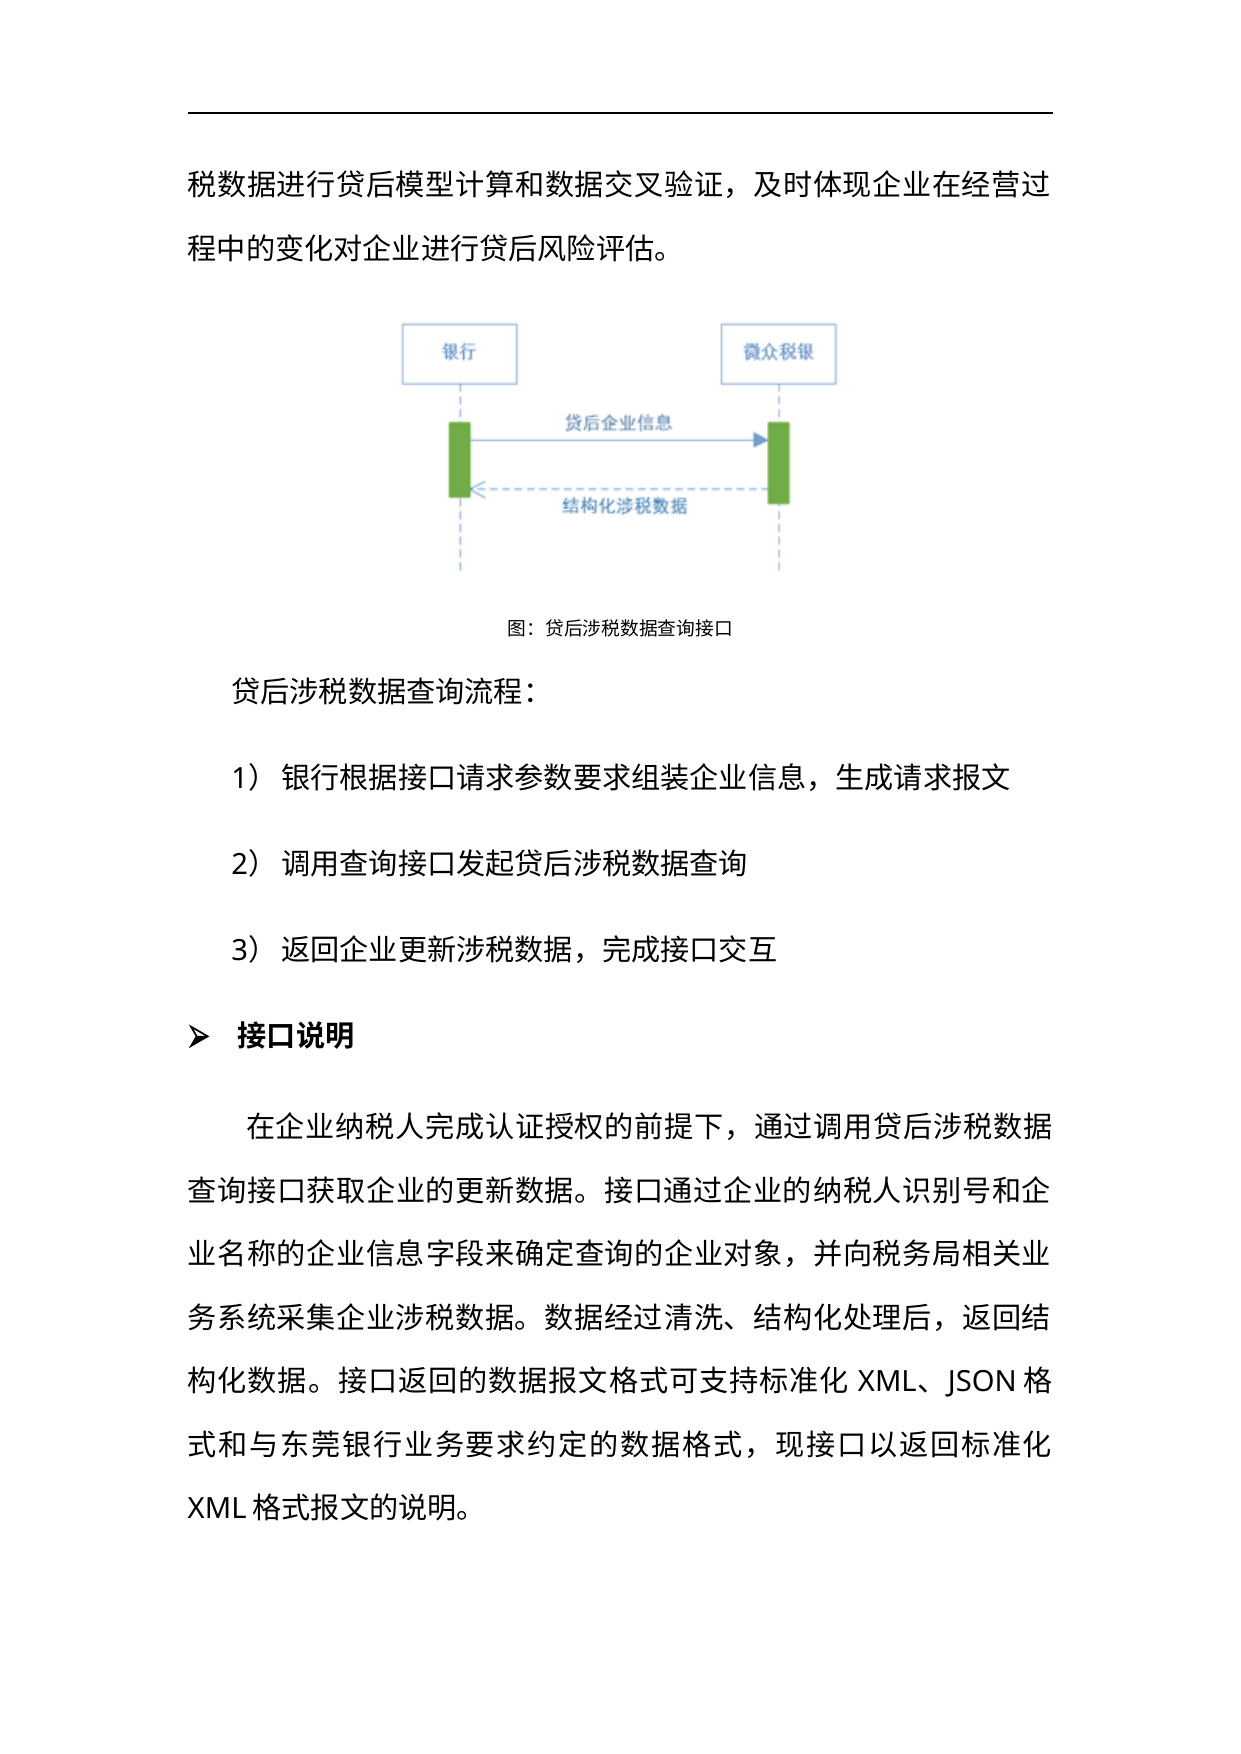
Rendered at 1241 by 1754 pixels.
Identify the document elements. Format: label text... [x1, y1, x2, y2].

list 调用查询接口发起贷后涉税数据查询 [231, 829, 1053, 894]
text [187, 162, 1053, 268]
list 接口说明 [187, 1002, 1053, 1067]
list 返回企业更新涉税数据，完成接口交互 [231, 915, 1053, 980]
list 银行根据接口请求参数要求组装企业信息，生成请求报文 [231, 743, 1053, 808]
text 图：贷后涉税数据查询接口 [187, 611, 1053, 643]
text 在企业纳税人完成认证授权的前提下，通过调用贷后涉税数据查询接口获取企业的更新数据。接口通过企业的纳税人识别号和企业名称的企业信息字段来确定查询的企业对象，并向税务局相关业务系统采集企业涉税数据。数据经过清洗、结构化处理后，返回结构化数据。接口返回的数据报文格式可支持标准化XML、JSON格式和与东莞银行业务要求约定的数据格式，现接口以返回标准化XML格式报文的说明。 [187, 1104, 1053, 1527]
text 贷后涉税数据查询流程： [187, 657, 1053, 722]
picture [387, 305, 853, 591]
